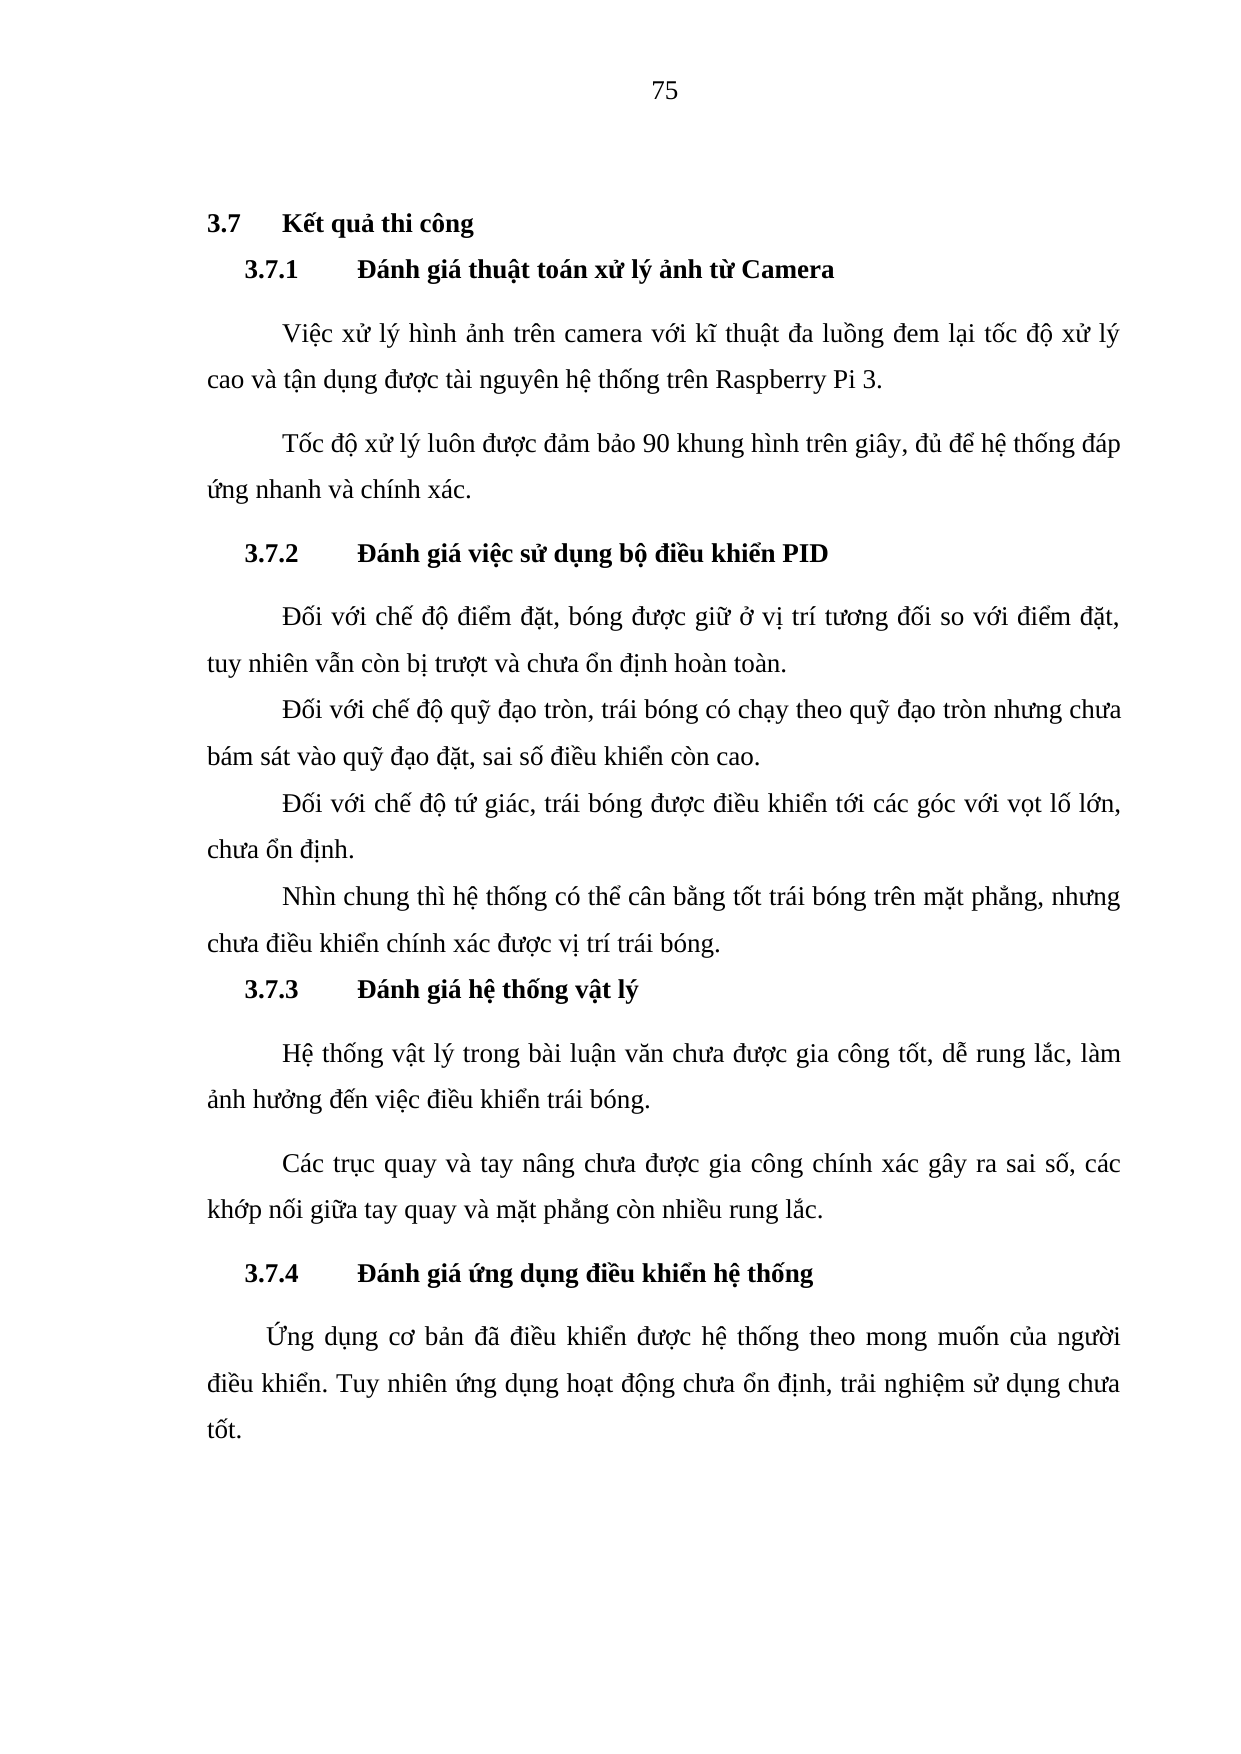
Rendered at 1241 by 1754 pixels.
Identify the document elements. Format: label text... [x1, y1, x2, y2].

list Đánh giá ứng dụng điều khiển hệ thống [244, 1257, 1122, 1288]
list Đánh giá việc sử dụng bộ điều khiển PID [244, 537, 1122, 568]
list Đánh giá thuật toán xử lý ảnh từ Camera [244, 253, 1122, 284]
list Kết quả thi công [207, 207, 1122, 238]
text Đối với chế độ quỹ đạo tròn, trái bóng có chạy theo quỹ đạo tròn nhưng chưa bám sát vào quỹ đạo đặt, sai số điều khiển còn cao. [207, 693, 1122, 771]
text Ứng dụng cơ bản đã điều khiển được hệ thống theo mong muốn của người điều khiển. Tuy nhiên ứng dụng hoạt động chưa ổn định, trải nghiệm sử dụng chưa tốt. [207, 1320, 1122, 1444]
text Các trục quay và tay nâng chưa được gia công chính xác gây ra sai số, các khớp nối giữa tay quay và mặt phẳng còn nhiều rung lắc. [207, 1147, 1122, 1224]
text Việc xử lý hình ảnh trên camera với kĩ thuật đa luồng đem lại tốc độ xử lý cao và tận dụng được tài nguyên hệ thống trên Raspberry Pi 3. [207, 317, 1122, 394]
text Hệ thống vật lý trong bài luận văn chưa được gia công tốt, dễ rung lắc, làm ảnh hưởng đến việc điều khiển trái bóng. [207, 1037, 1122, 1114]
text Nhìn chung thì hệ thống có thể cân bằng tốt trái bóng trên mặt phẳng, nhưng chưa điều khiển chính xác được vị trí trái bóng. [207, 880, 1122, 958]
text Tốc độ xử lý luôn được đảm bảo 90 khung hình trên giây, đủ để hệ thống đáp ứng nhanh và chính xác. [207, 427, 1122, 504]
text Đối với chế độ điểm đặt, bóng được giữ ở vị trí tương đối so với điểm đặt, tuy nhiên vẫn còn bị trượt và chưa ổn định hoàn toàn. [207, 600, 1122, 678]
text Đối với chế độ tứ giác, trái bóng được điều khiển tới các góc với vọt lố lớn, chưa ổn định. [207, 787, 1122, 864]
list Đánh giá hệ thống vật lý [244, 973, 1122, 1004]
